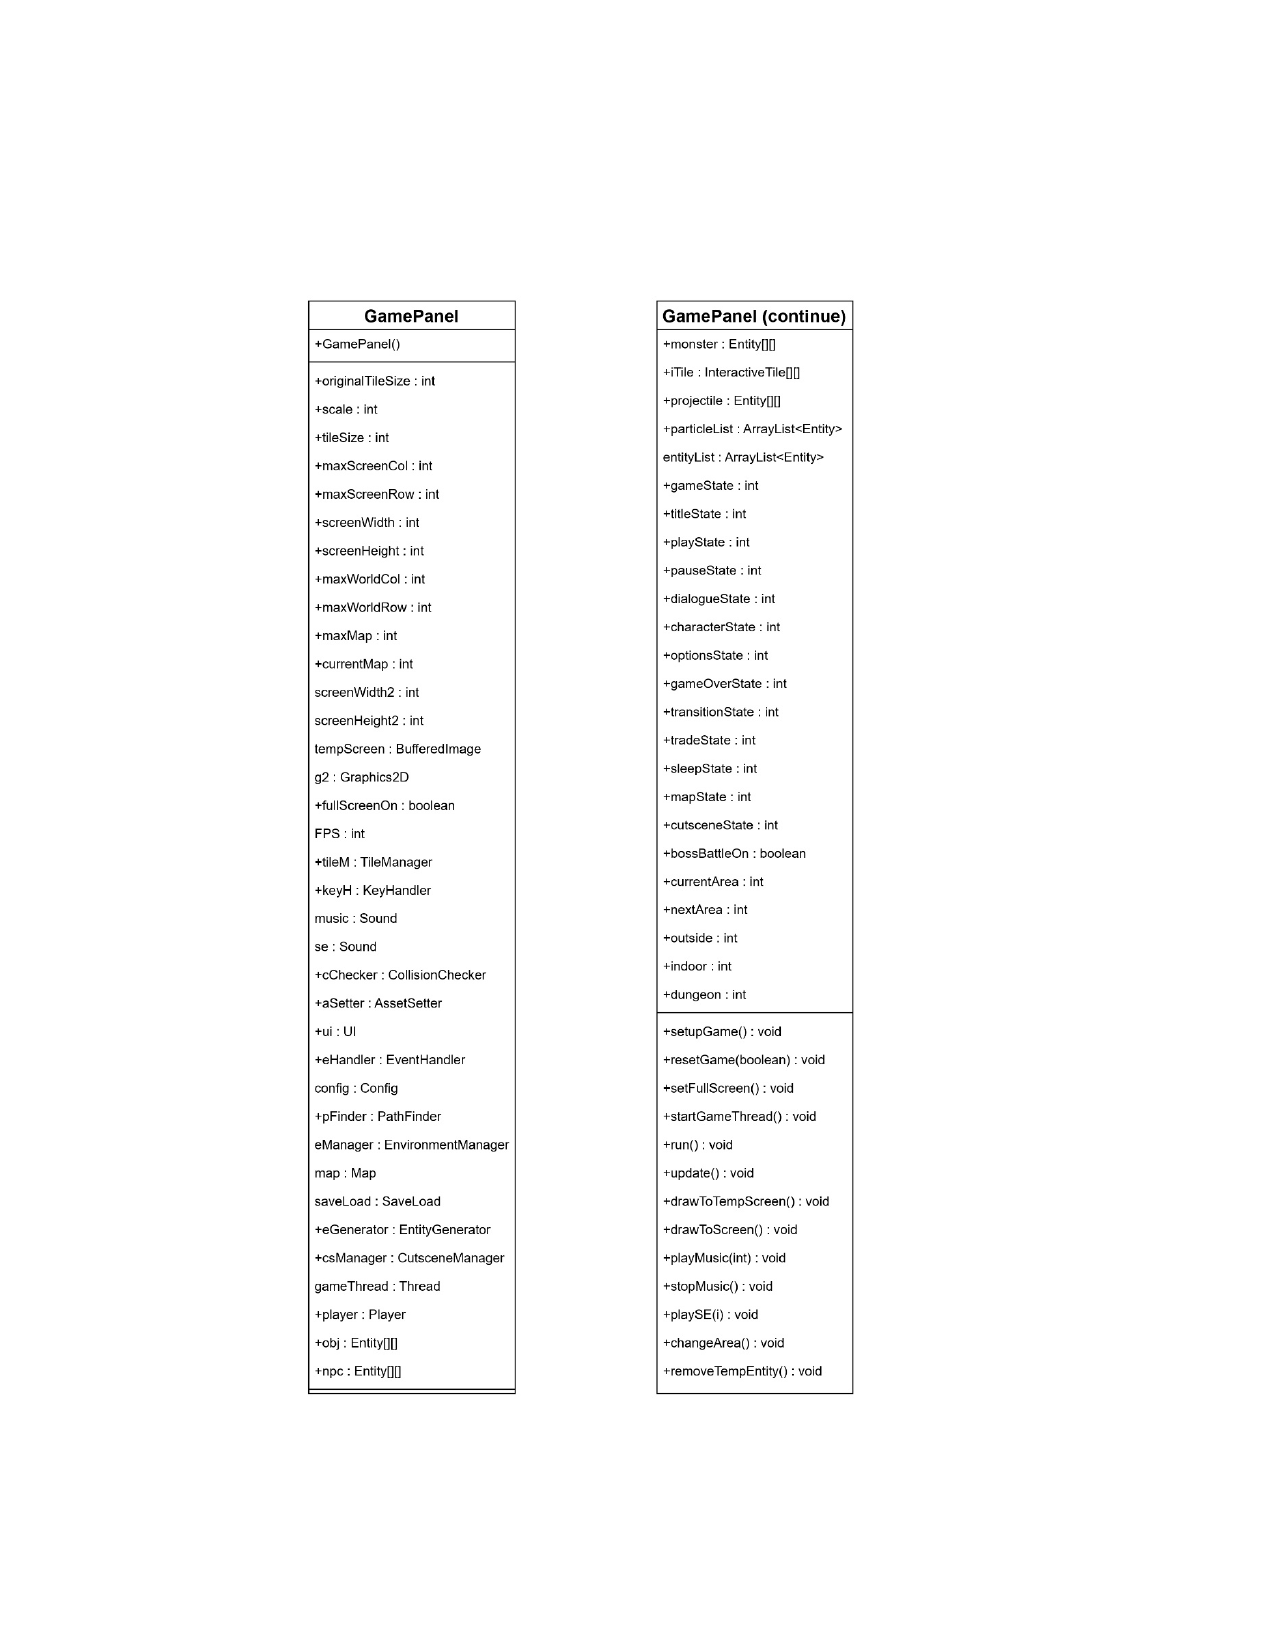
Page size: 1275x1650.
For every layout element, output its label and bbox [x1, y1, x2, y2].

picture [225, 225, 1125, 1500]
